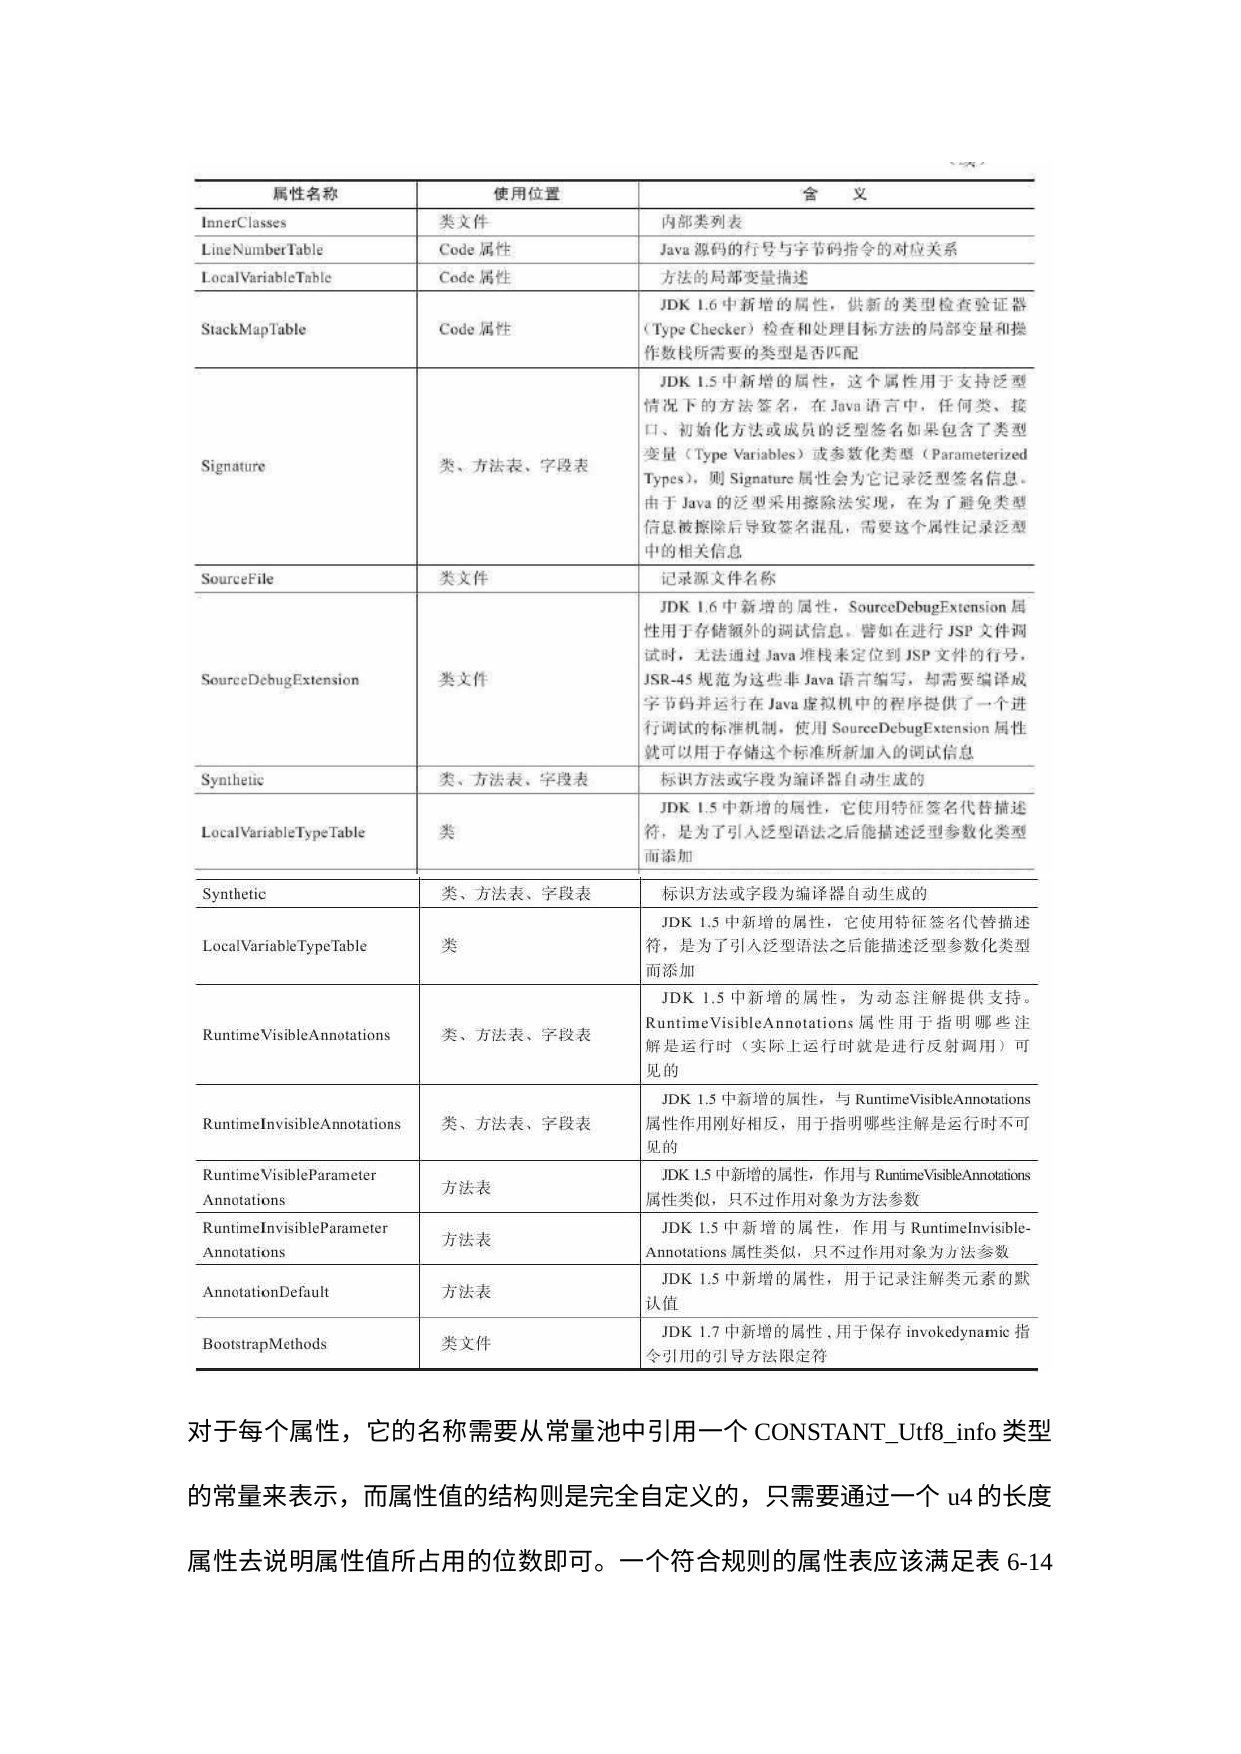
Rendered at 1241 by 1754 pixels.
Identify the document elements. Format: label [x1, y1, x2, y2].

picture [187, 877, 1053, 1373]
picture [187, 162, 1053, 874]
text [187, 1397, 1053, 1592]
